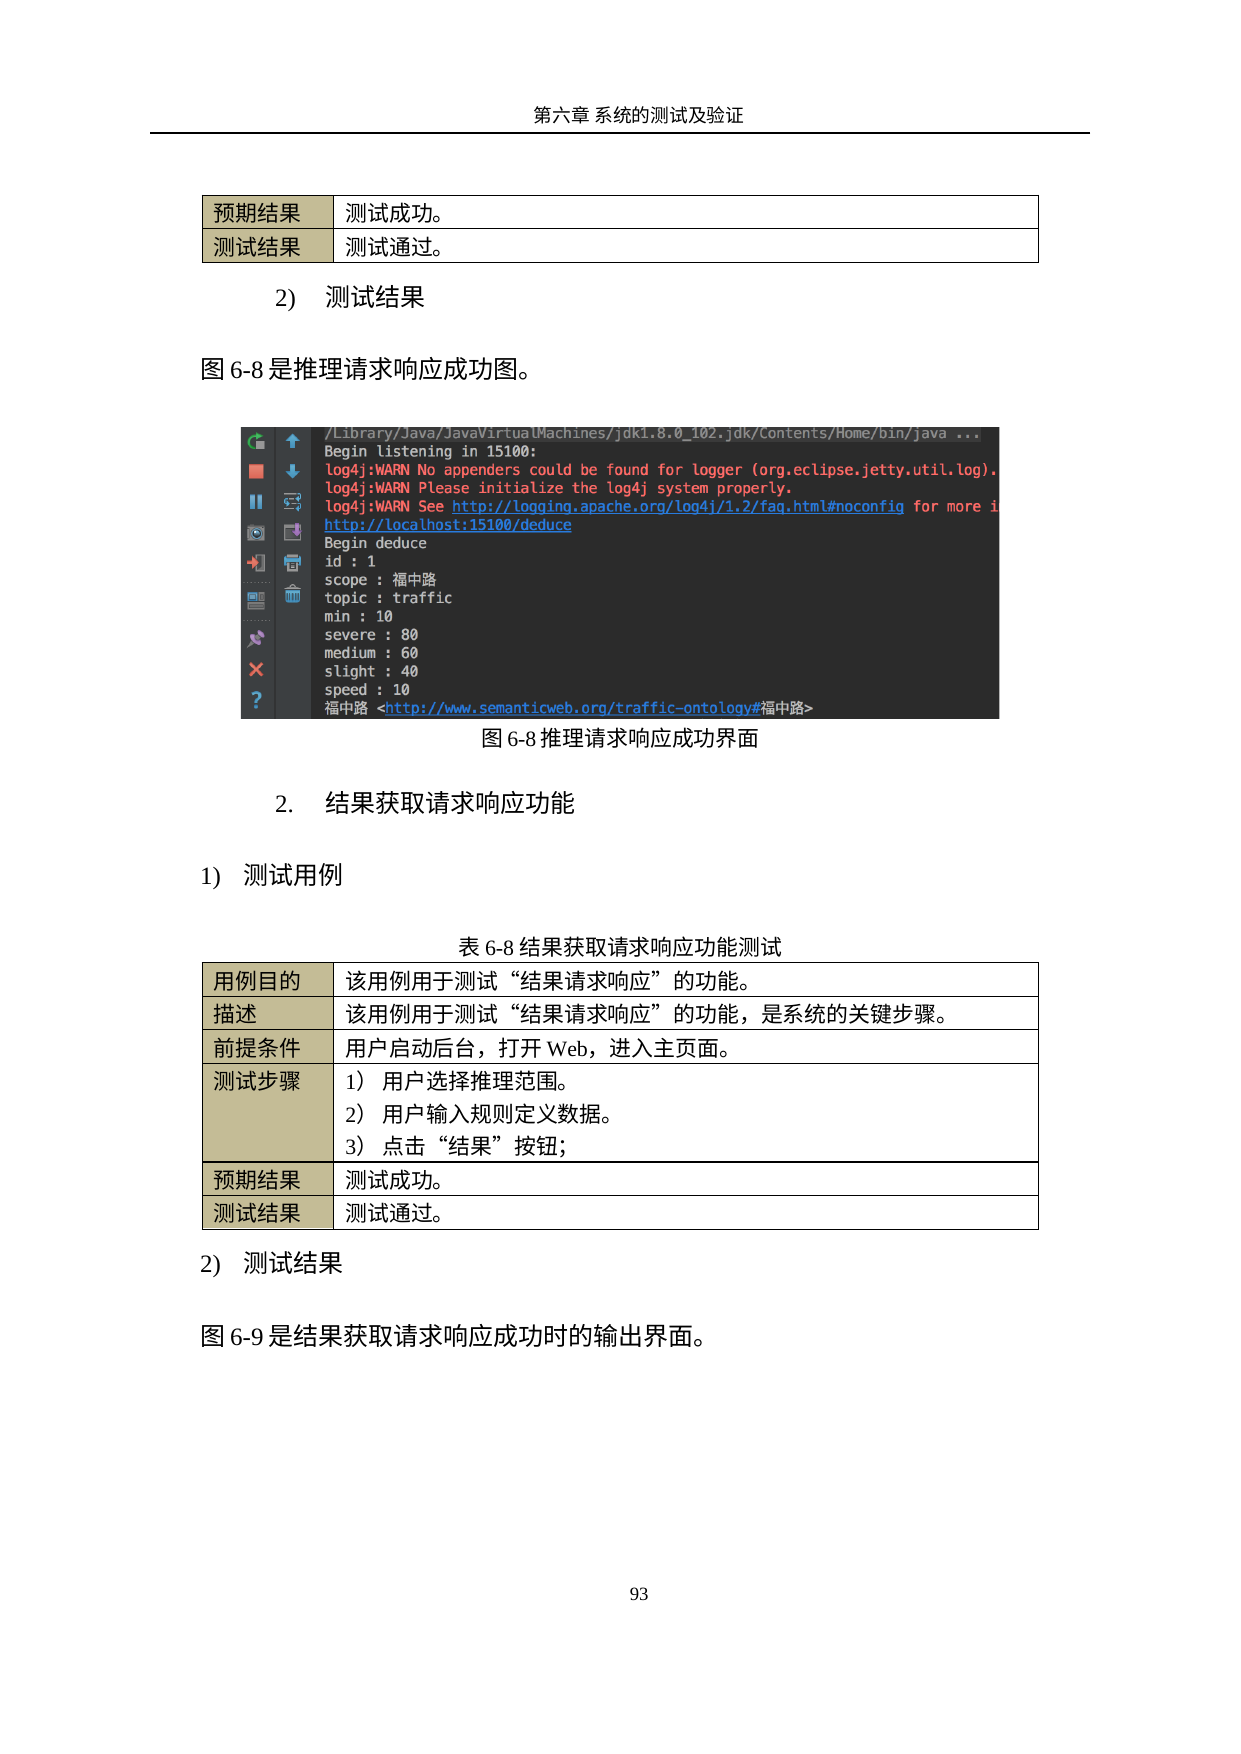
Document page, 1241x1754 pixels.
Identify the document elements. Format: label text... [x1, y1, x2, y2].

table_header 该用例用于测试“结果请求响应”的功能。 [334, 963, 1038, 996]
table_cell 描述 [203, 997, 333, 1029]
table_cell 测试成功。 [334, 1163, 1038, 1195]
text 图6-9是结果获取请求响应成功时的输出界面。 [150, 1302, 1090, 1367]
table_cell 测试结果 [203, 229, 333, 262]
table_cell 测试步骤 [203, 1064, 333, 1161]
table_cell 测试结果 [203, 1196, 333, 1228]
table_cell 该用例用于测试“结果请求响应”的功能，是系统的关键步骤。 [334, 997, 1038, 1029]
text 图6-8是推理请求响应成功图。 [150, 335, 1090, 400]
list 测试结果 [225, 263, 1090, 328]
text 图6-8推理请求响应成功界面 [150, 720, 1090, 753]
table_cell 前提条件 [203, 1030, 333, 1063]
list 结果获取请求响应功能 [225, 769, 1090, 834]
table_cell 用户启动后台，打开Web，进入主页面。 [334, 1030, 1038, 1063]
table_cell 测试通过。 [334, 229, 1038, 262]
table_cell 用户选择推理范围。 用户输入规则定义数据。 点击“结果”按钮； [334, 1064, 1038, 1161]
list 测试用例 [200, 841, 1090, 906]
picture [240, 427, 1000, 719]
table_cell 测试成功。 [334, 196, 1038, 228]
table_cell 测试通过。 [334, 1196, 1038, 1228]
text 表6-8 结果获取请求响应功能测试 [150, 930, 1090, 962]
table_cell 预期结果 [203, 196, 333, 228]
table_cell 预期结果 [203, 1163, 333, 1195]
list 测试结果 [200, 1229, 1090, 1294]
table_header 用例目的 [203, 963, 333, 996]
